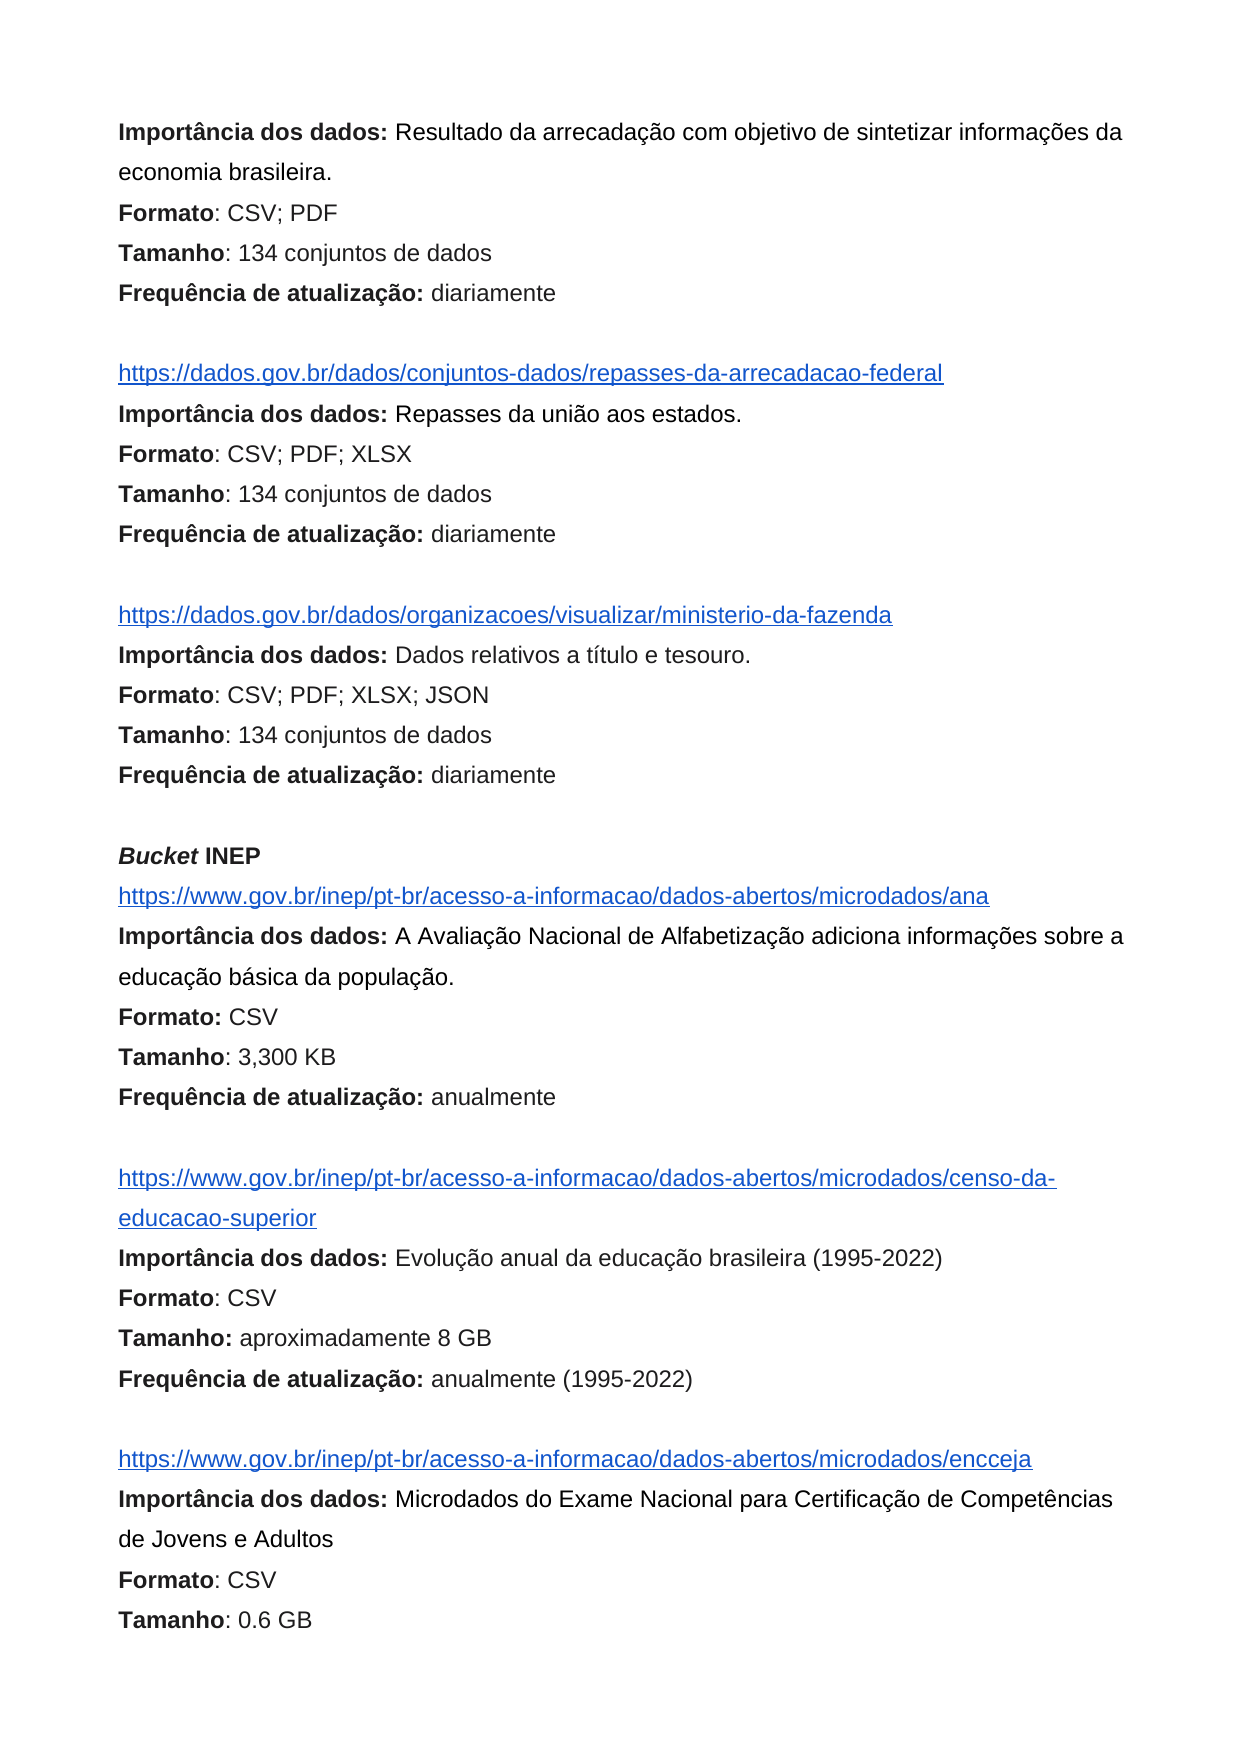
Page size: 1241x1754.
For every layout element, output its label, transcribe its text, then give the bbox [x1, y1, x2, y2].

text Importância dos dados: Dados relativos a título e tesouro. [118, 641, 1134, 668]
text Frequência de atualização: diariamente [118, 520, 1134, 548]
text Formato: CSV; PDF [118, 198, 1134, 226]
text Tamanho: aproximadamente 8 GB [118, 1324, 1134, 1352]
text Frequência de atualização: anualmente [118, 1083, 1134, 1111]
text https://www.gov.br/inep/pt-br/acesso-a-informacao/dados-abertos/microdados/censo-da-educacao-superior [118, 1163, 1134, 1231]
text Frequência de atualização: diariamente [118, 279, 1134, 307]
text Importância dos dados: Repasses da união aos estados. [118, 399, 1134, 427]
text Tamanho: 134 conjuntos de dados [118, 721, 1134, 749]
text Formato: CSV; PDF; XLSX; JSON [118, 681, 1134, 709]
text Formato: CSV [118, 1003, 1134, 1030]
text https://dados.gov.br/dados/organizacoes/visualizar/ministerio-da-fazenda [118, 601, 1134, 628]
text Formato: CSV; PDF; XLSX [118, 440, 1134, 467]
text https://dados.gov.br/dados/conjuntos-dados/repasses-da-arrecadacao-federal [118, 359, 1134, 387]
text Formato: CSV [118, 1566, 1134, 1593]
text Bucket INEP [118, 842, 1134, 869]
text Importância dos dados: Evolução anual da educação brasileira (1995-2022) [118, 1244, 1134, 1272]
text Tamanho: 134 conjuntos de dados [118, 239, 1134, 266]
text Tamanho: 0.6 GB [118, 1606, 1134, 1633]
text Frequência de atualização: diariamente [118, 761, 1134, 789]
text Tamanho: 3,300 KB [118, 1043, 1134, 1071]
text https://www.gov.br/inep/pt-br/acesso-a-informacao/dados-abertos/microdados/encceja [118, 1445, 1134, 1473]
text Frequência de atualização: anualmente (1995-2022) [118, 1364, 1134, 1392]
text Formato: CSV [118, 1284, 1134, 1312]
text https://www.gov.br/inep/pt-br/acesso-a-informacao/dados-abertos/microdados/ana [118, 882, 1134, 910]
text Importância dos dados: Microdados do Exame Nacional para Certificação de Competências de Jovens e Adultos [118, 1485, 1134, 1553]
text Importância dos dados: Resultado da arrecadação com objetivo de sintetizar informações da economia brasileira. [118, 118, 1134, 186]
text Importância dos dados: A Avaliação Nacional de Alfabetização adiciona informações sobre a educação básica da população. [118, 922, 1134, 990]
text Tamanho: 134 conjuntos de dados [118, 480, 1134, 508]
